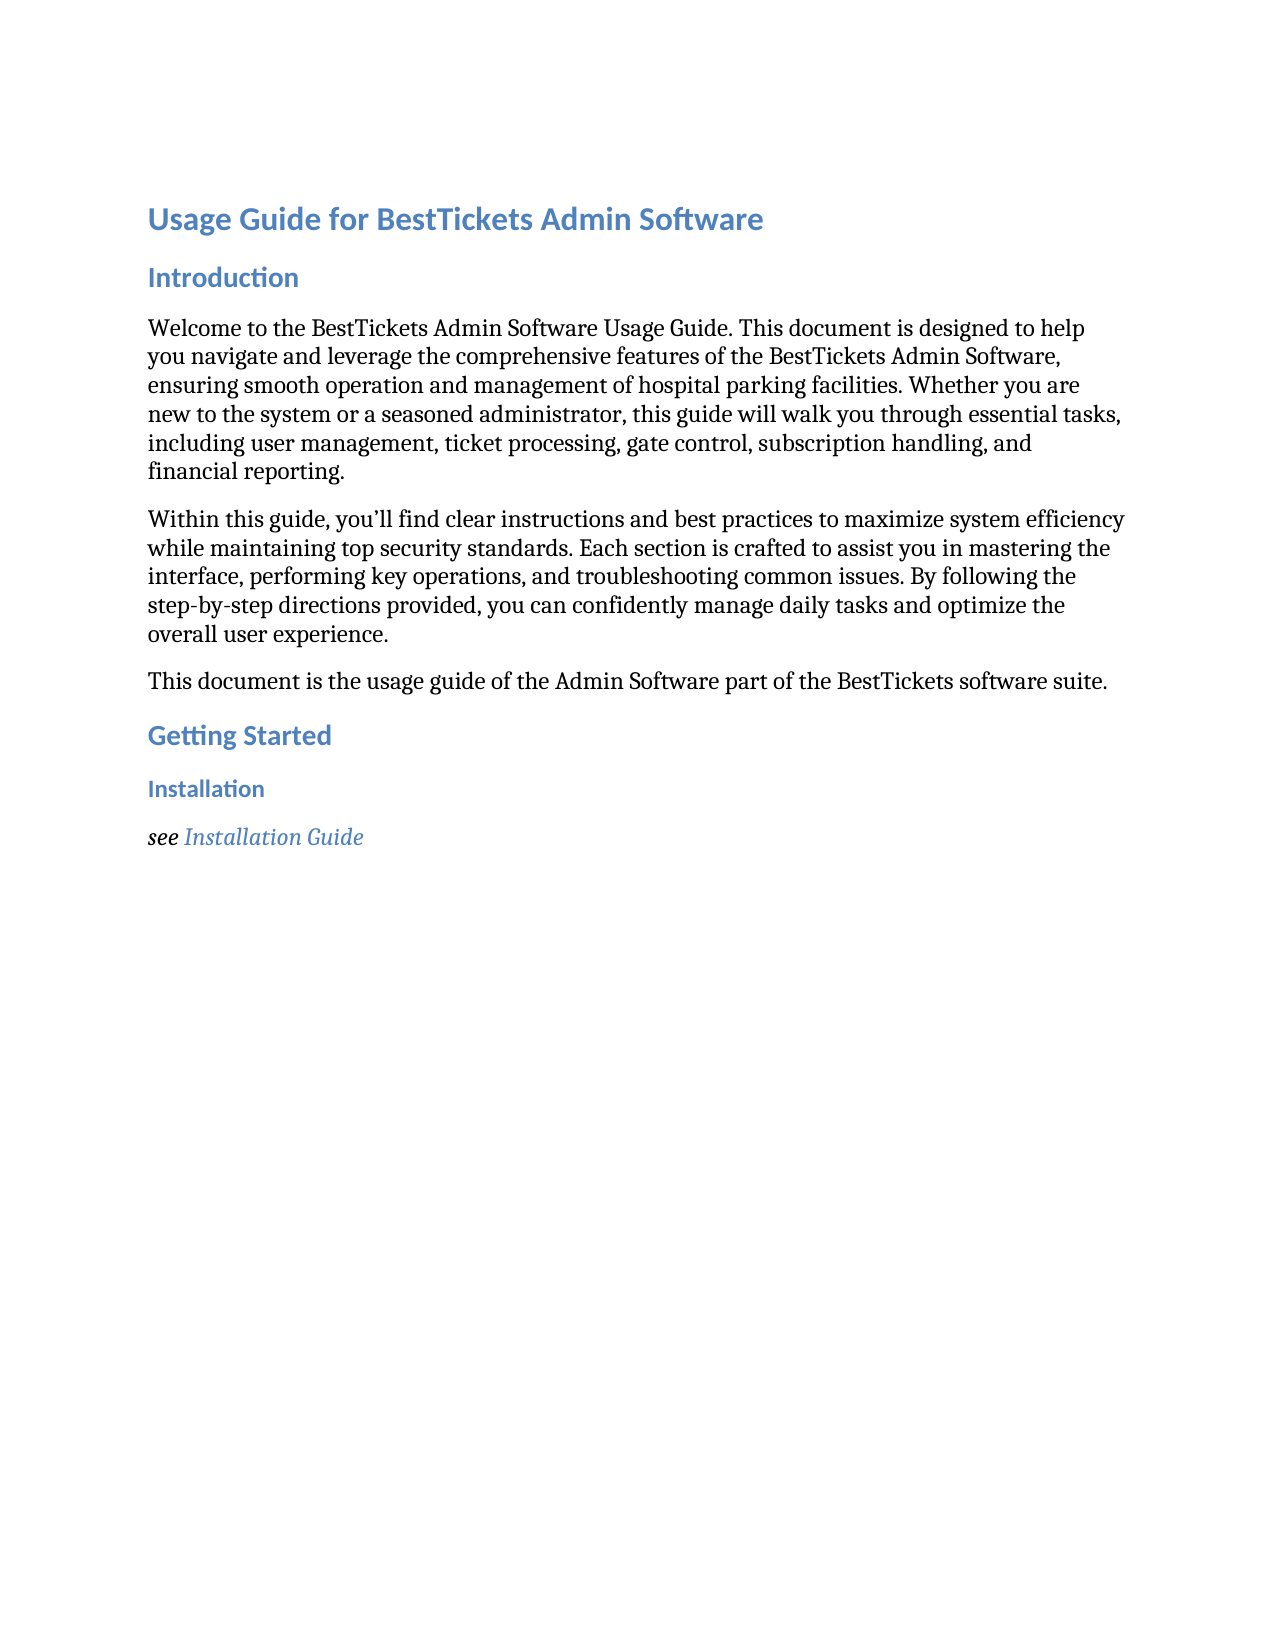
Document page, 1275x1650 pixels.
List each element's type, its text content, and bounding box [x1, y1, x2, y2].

text This document is the usage guide of the Admin Software part of the BestTickets software suite. [148, 667, 1127, 696]
text Welcome to the BestTickets Admin Software Usage Guide. This document is designed to help you navigate and leverage the comprehensive features of the BestTickets Admin Software, ensuring smooth operation and management of hospital parking facilities. Whether you are new to the system or a seasoned administrator, this guide will walk you through essential tasks, including user management, ticket processing, gate control, subscription handling, and financial reporting. [148, 313, 1127, 486]
subtitle Usage Guide for BestTickets Admin Software [148, 198, 1127, 238]
text see Installation Guide [148, 823, 1127, 851]
subtitle Introduction [148, 259, 1127, 295]
subtitle Getting Started [148, 717, 1127, 752]
subtitle Installation [148, 773, 1127, 804]
text Within this guide, you’ll find clear instructions and best practices to maximize system efficiency while maintaining top security standards. Each section is crafted to assist you in mastering the interface, performing key operations, and troubleshooting common issues. By following the step-by-step directions provided, you can confidently manage daily tasks and optimize the overall user experience. [148, 505, 1127, 648]
